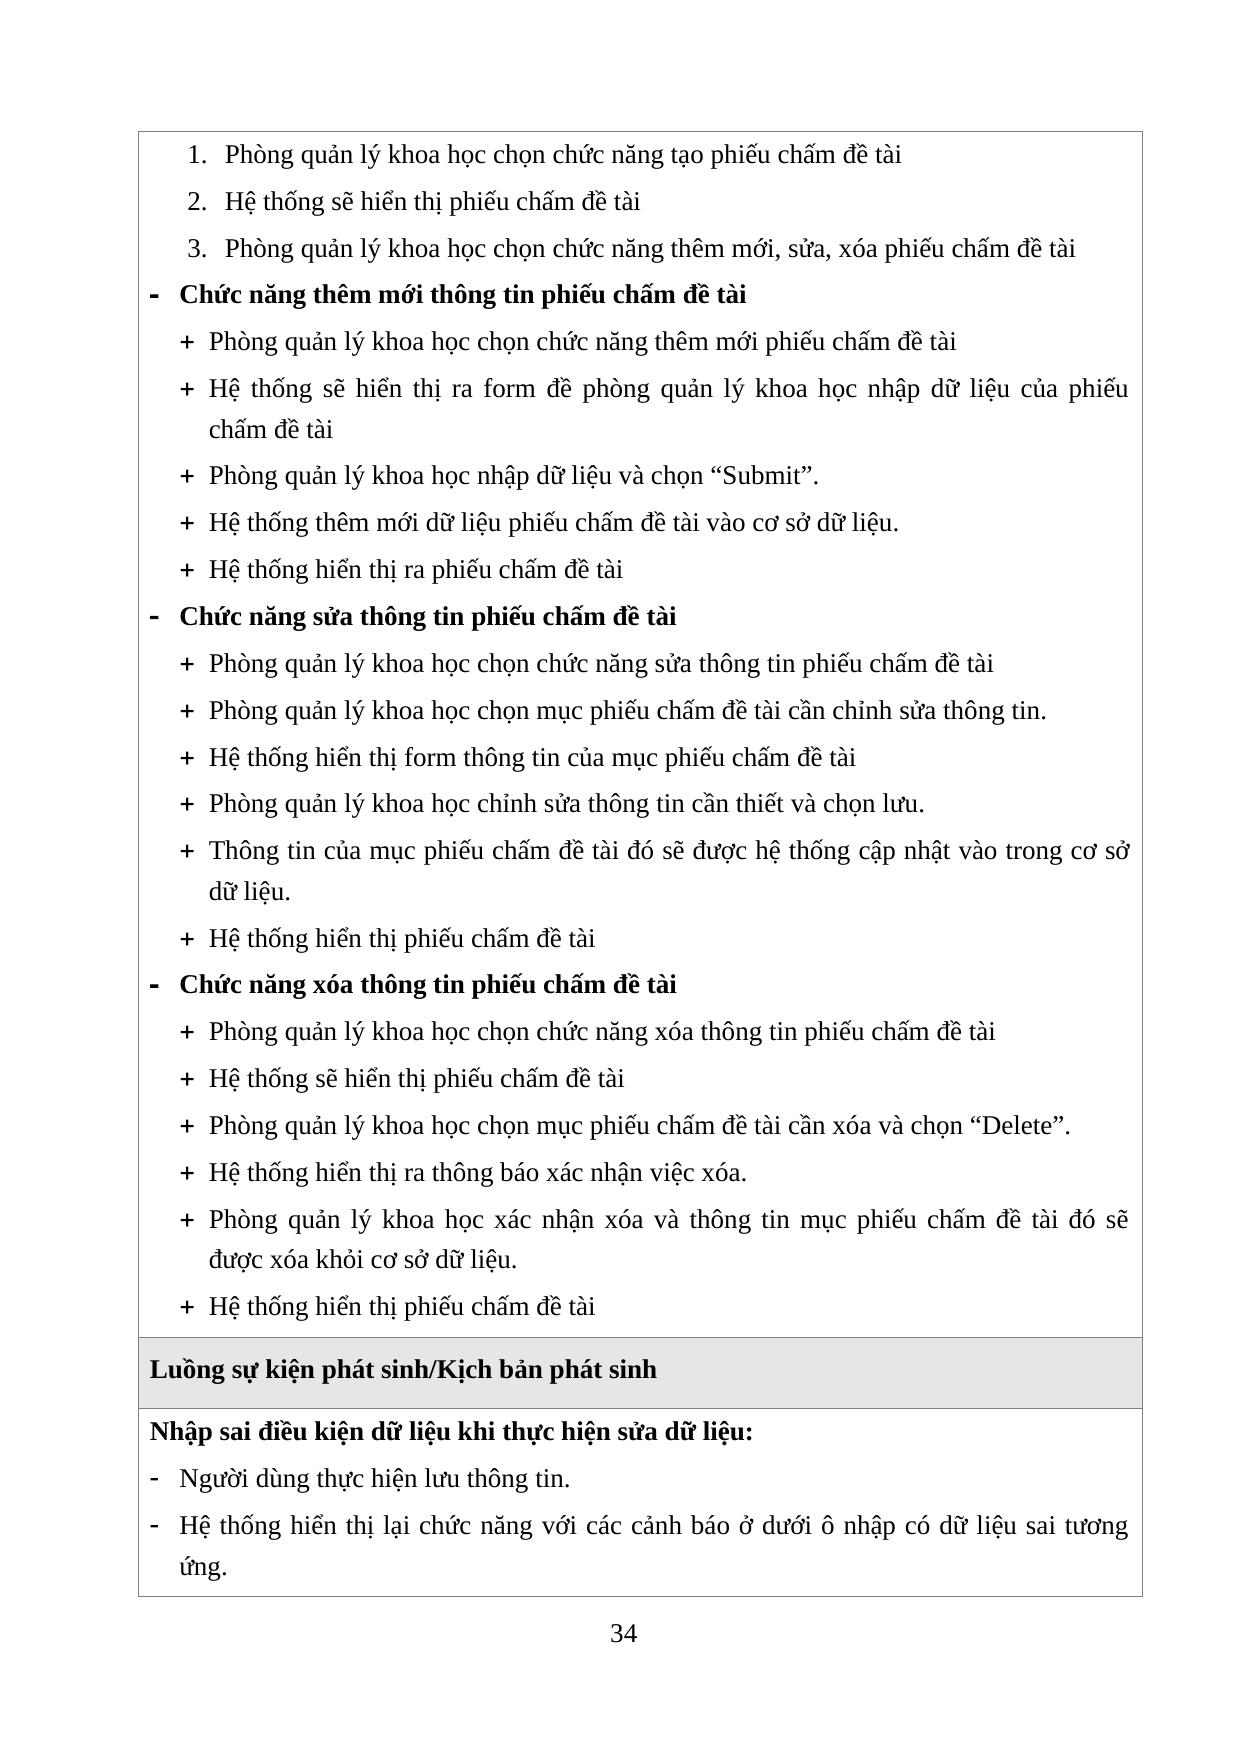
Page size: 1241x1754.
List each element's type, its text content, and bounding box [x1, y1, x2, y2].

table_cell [139, 132, 1142, 1337]
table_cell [139, 1409, 1142, 1596]
table_cell Luồng sự kiện phát sinh/Kịch bản phát sinh [139, 1338, 1142, 1408]
